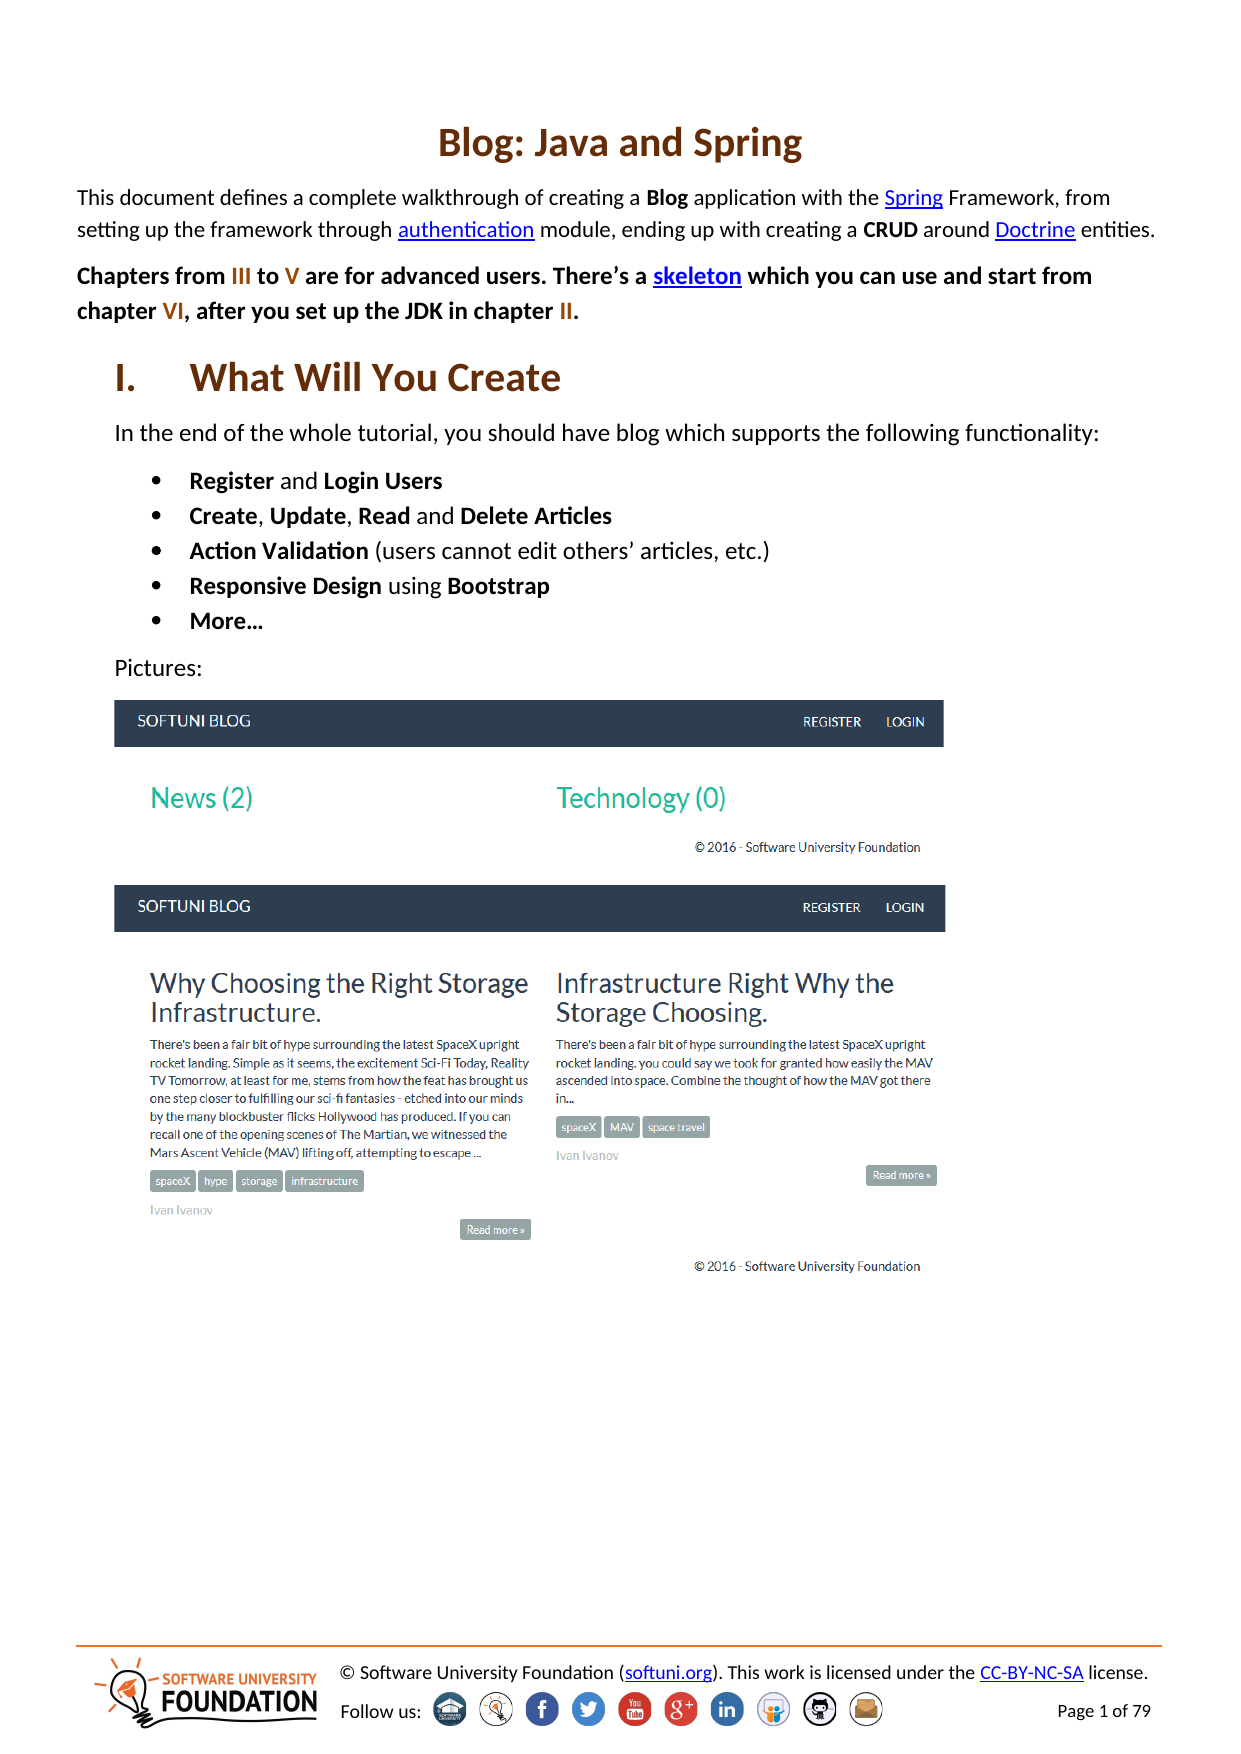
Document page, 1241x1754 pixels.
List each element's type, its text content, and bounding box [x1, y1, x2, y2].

subtitle Blog: Java and Spring [77, 116, 1163, 167]
list Create, Update, Read and Delete Articles [152, 500, 1163, 531]
list Register and Login Users [152, 465, 1163, 496]
text In the end of the whole tutorial, you should have blog which supports the following functionality: [114, 417, 1163, 448]
list Action Validation (users cannot edit others’ articles, etc.) [152, 535, 1163, 566]
picture [525, 1692, 559, 1726]
subtitle What Will You Create [114, 351, 1163, 402]
list Responsive Design using Bootstrap [152, 570, 1163, 601]
text Pictures: [114, 652, 1163, 683]
picture [572, 1692, 605, 1726]
picture [93, 1656, 317, 1729]
text This document defines a complete walkthrough of creating a Blog application with the Spring Framework, from setting up the framework through authentication module, ending up with creating a CRUD around Doctrine entities. [77, 183, 1163, 243]
picture [849, 1692, 883, 1726]
picture [803, 1692, 837, 1726]
picture [757, 1692, 790, 1726]
picture [618, 1692, 652, 1726]
picture [479, 1692, 513, 1726]
text Chapters from III to V are for advanced users. There’s a skeleton which you can use and start from chapter VI, after you set up the JDK in chapter II. [77, 260, 1163, 325]
picture [664, 1692, 698, 1726]
picture [114, 700, 944, 869]
picture [114, 885, 946, 1277]
list More… [152, 605, 1163, 636]
picture [710, 1692, 744, 1726]
picture [433, 1692, 467, 1726]
